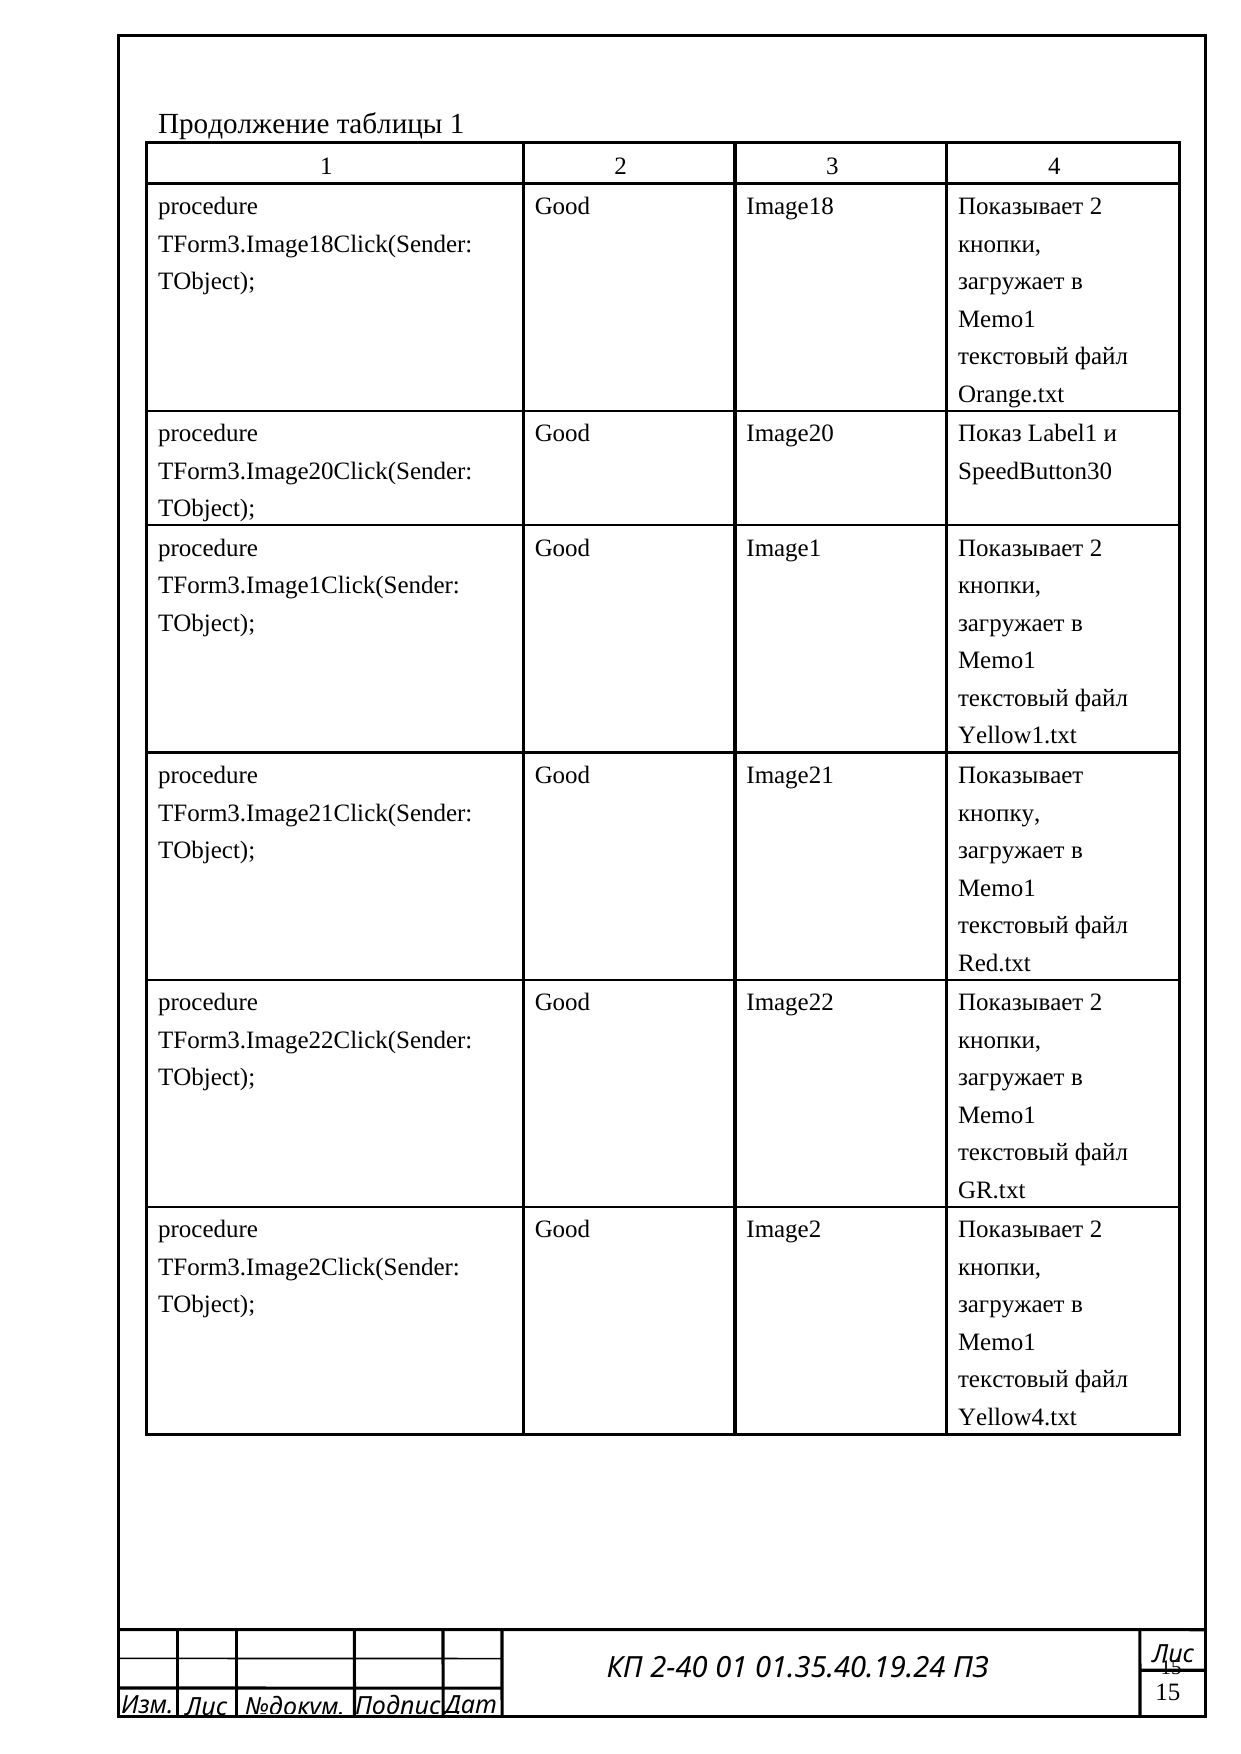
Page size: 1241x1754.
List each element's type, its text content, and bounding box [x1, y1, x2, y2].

table_cell Good [525, 1208, 733, 1433]
table_cell Image20 [737, 412, 945, 524]
table_cell Image22 [737, 981, 945, 1206]
table_cell procedure TForm3.Image18Click(Sender: TObject); [148, 185, 522, 410]
table_cell Image2 [737, 1208, 945, 1433]
table_cell Good [525, 981, 733, 1206]
table_header Продолжение таблицы 1 [147, 104, 1179, 141]
table_cell 2 [525, 144, 733, 182]
table_cell procedure TForm3.Image2Click(Sender: TObject); [148, 1208, 522, 1433]
table_cell 3 [737, 144, 945, 182]
table_cell Показывает 2 кнопки, загружает в Memo1 текстовый файл Orange.txt [948, 185, 1178, 410]
table_cell Показывает 2 кнопки, загружает в Memo1 текстовый файл Yellow4.txt [948, 1208, 1178, 1433]
table_cell Image21 [737, 754, 945, 978]
table_cell Good [525, 526, 733, 751]
table_cell Показывает 2 кнопки, загружает в Memo1 текстовый файл GR.txt [948, 981, 1178, 1206]
table_cell procedure TForm3.Image1Click(Sender: TObject); [148, 526, 522, 751]
table_cell procedure TForm3.Image22Click(Sender: TObject); [148, 981, 522, 1206]
table_cell Good [525, 754, 733, 978]
table_cell 4 [948, 144, 1178, 182]
table_cell 1 [148, 144, 522, 182]
table_cell Image18 [737, 185, 945, 410]
table_cell Image1 [737, 526, 945, 751]
table_cell Показывает 2 кнопки, загружает в Memo1 текстовый файл Yellow1.txt [948, 526, 1178, 751]
table_cell Good [525, 185, 733, 410]
table_cell procedure TForm3.Image21Click(Sender: TObject); [148, 754, 522, 978]
table_cell Показ Label1 и SpeedButton30 [948, 412, 1178, 524]
table_cell Good [525, 412, 733, 524]
table_cell Показывает кнопку, загружает в Memo1 текстовый файл Red.txt [948, 754, 1178, 978]
table_cell procedure TForm3.Image20Click(Sender: TObject); [148, 412, 522, 524]
